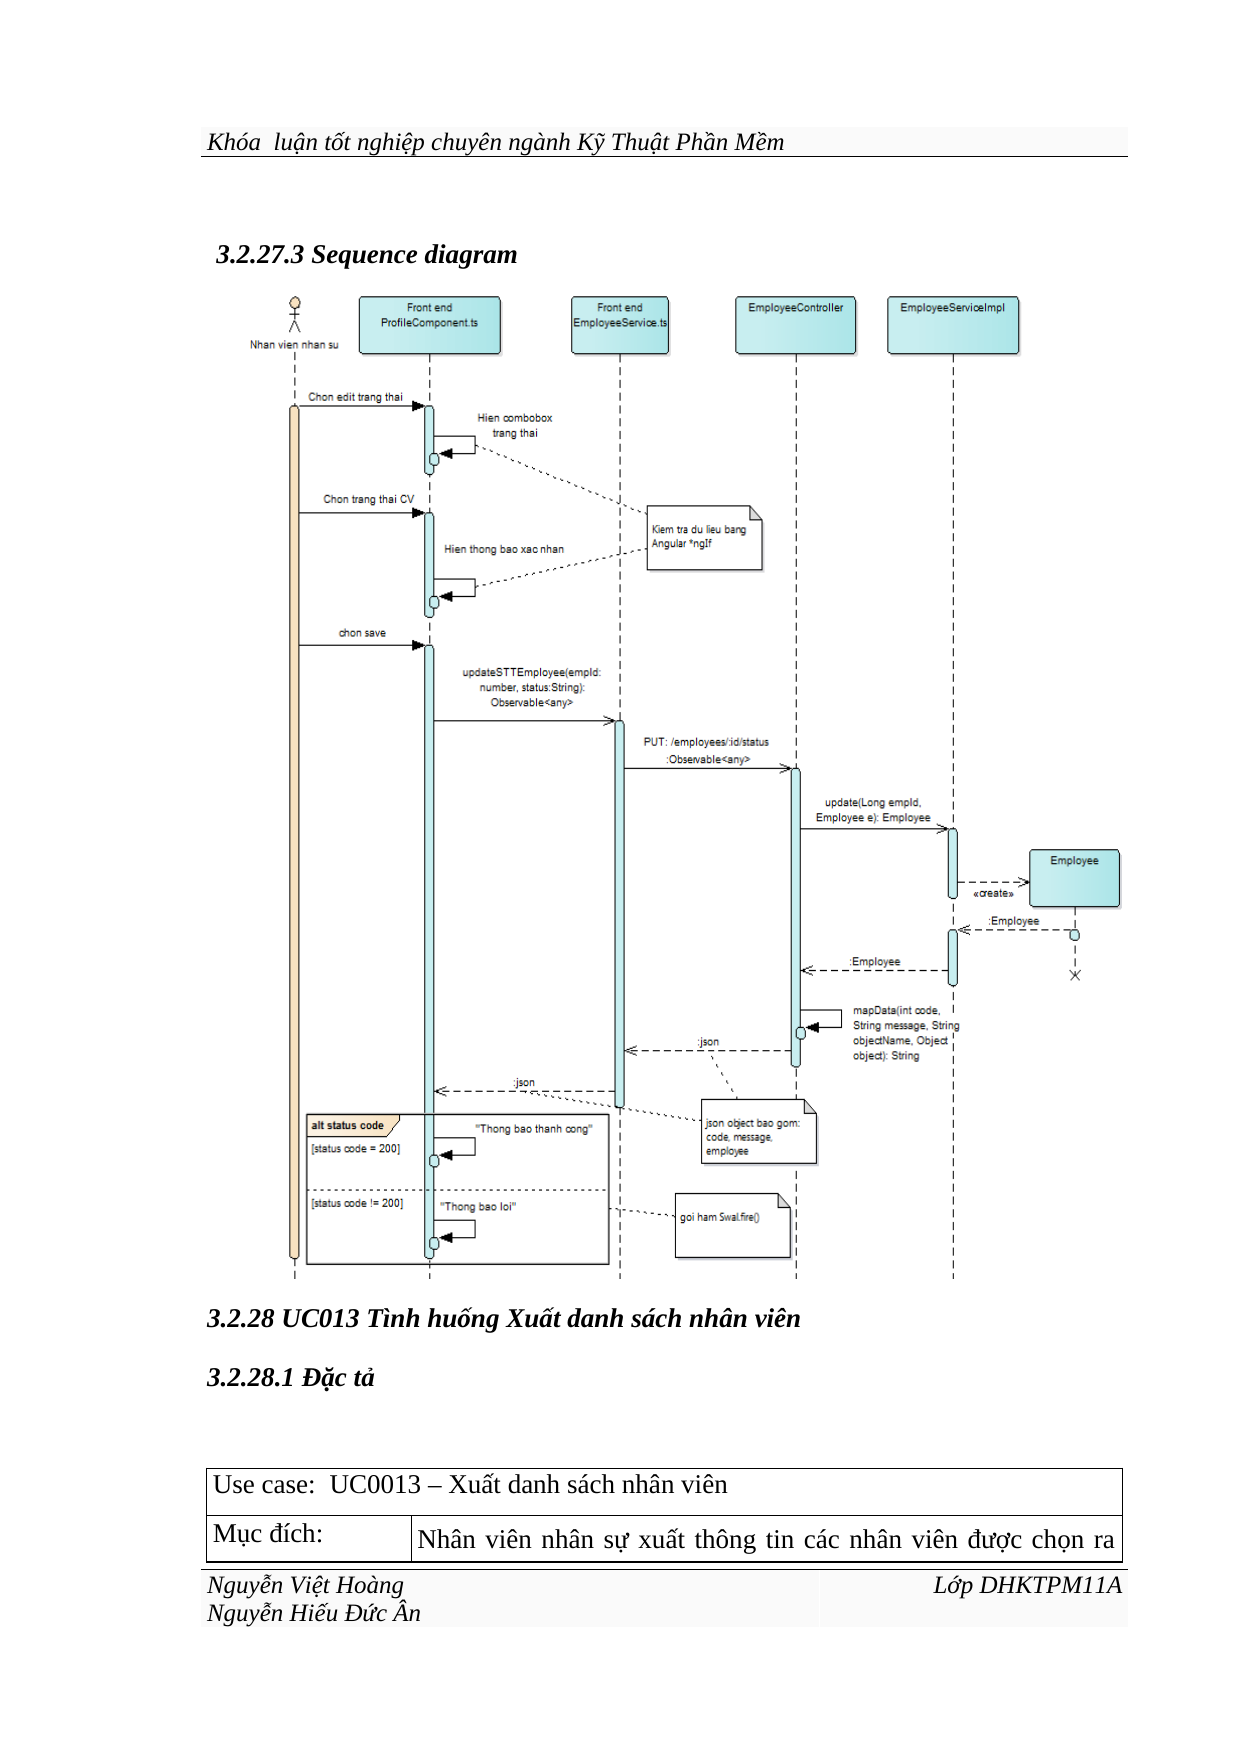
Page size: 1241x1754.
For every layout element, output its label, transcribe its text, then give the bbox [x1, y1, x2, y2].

table_header Use case: UC0013 – Xuất danh sách nhân viên [207, 1469, 1122, 1515]
subtitle Sequence diagram [216, 238, 1122, 269]
picture [239, 287, 1131, 1279]
subtitle Đặc tả [207, 1362, 1122, 1393]
table_cell Mục đích: [207, 1516, 411, 1561]
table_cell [412, 1516, 1122, 1561]
